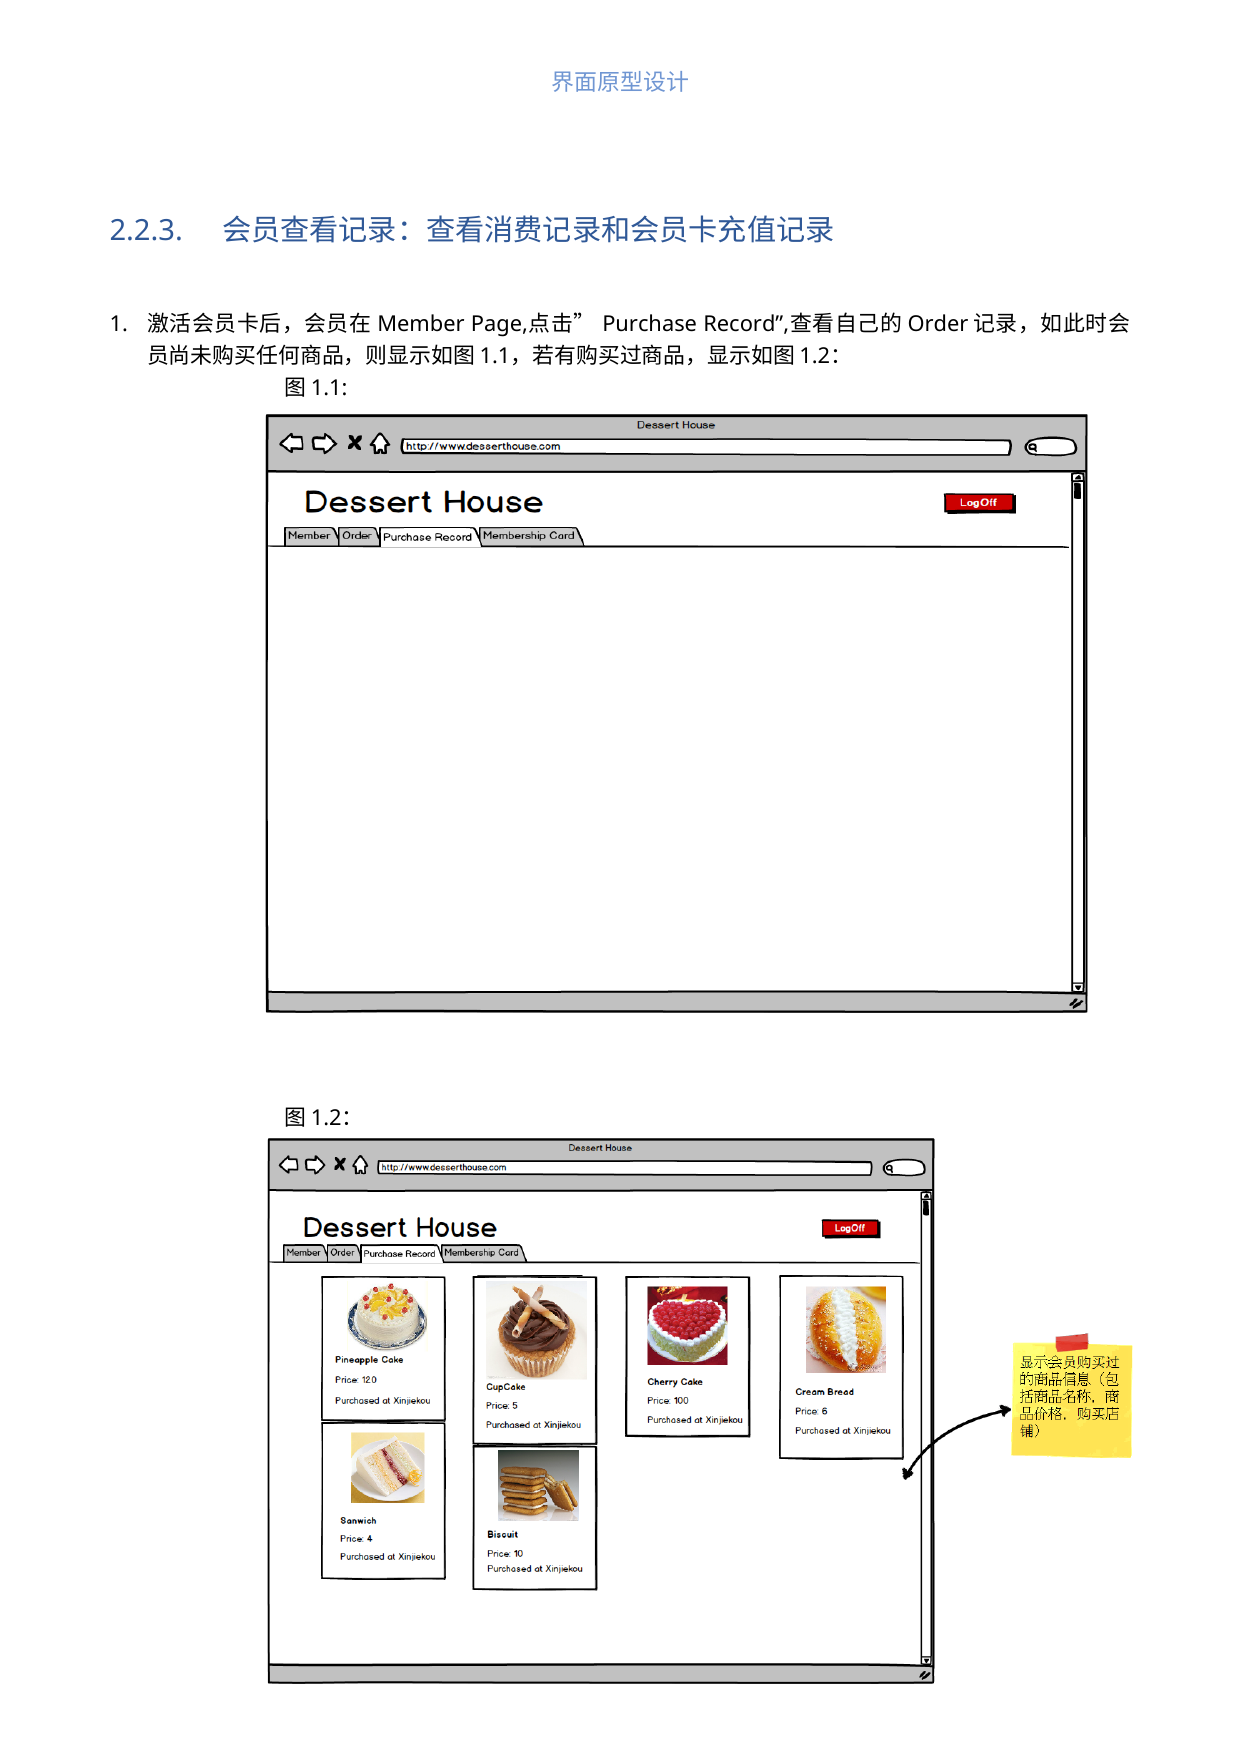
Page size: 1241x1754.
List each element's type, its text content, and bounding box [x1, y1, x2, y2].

picture [265, 414, 1088, 1013]
picture [267, 1138, 1133, 1684]
list 图1.1: [284, 369, 1131, 401]
list 图1.2： [284, 1100, 1131, 1132]
subtitle 会员查看记录：查看消费记录和会员卡充值记录 [109, 207, 1131, 249]
list 激活会员卡后，会员在Member Page,点击” Purchase Record”,查看自己的Order记录，如此时会员尚未购买任何商品，则显示如图1.1，若有购买过商品，显示如图1.2： [109, 306, 1131, 369]
